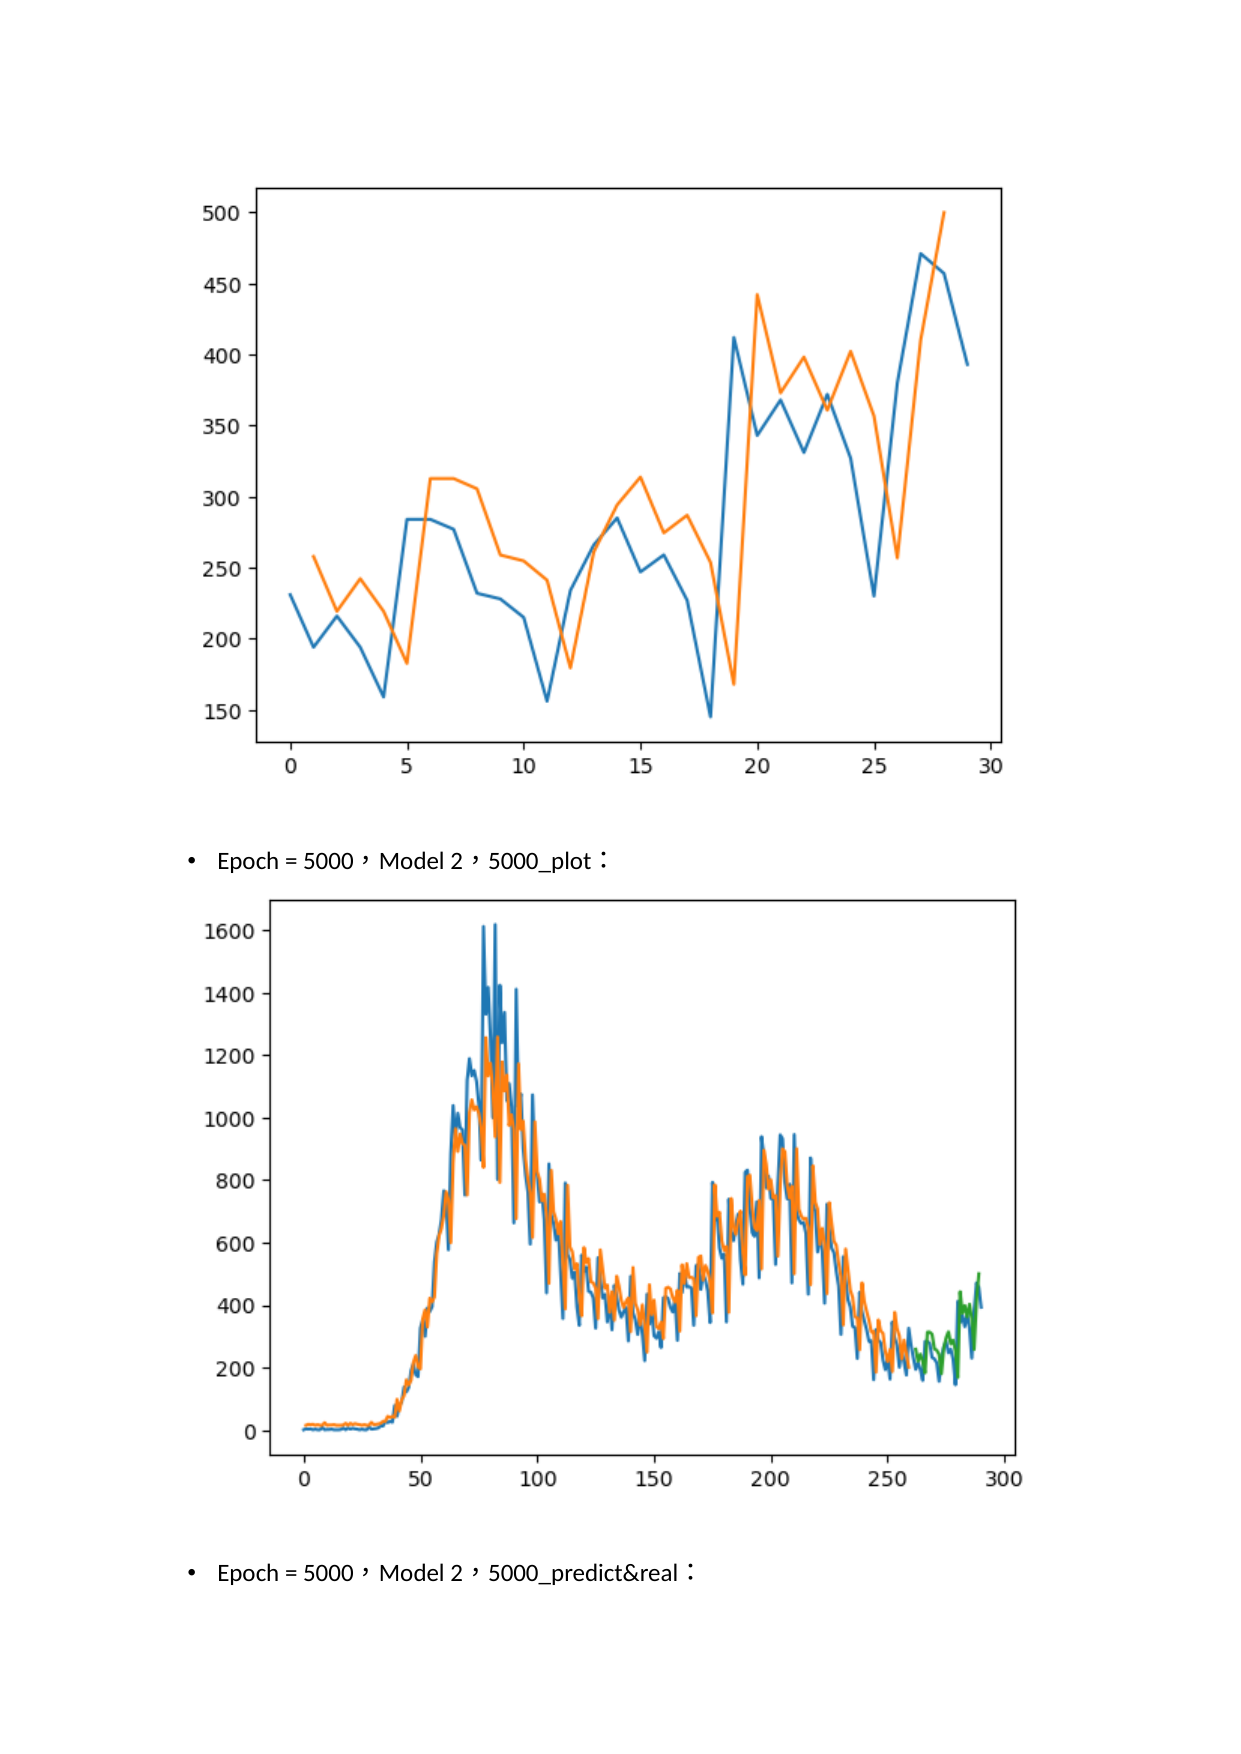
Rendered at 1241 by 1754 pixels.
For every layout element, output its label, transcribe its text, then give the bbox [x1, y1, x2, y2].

list Epoch = 5000，Model 2，5000_predict&real： [187, 1552, 1053, 1589]
picture [187, 173, 1019, 793]
picture [187, 886, 1039, 1506]
list Epoch = 5000，Model 2，5000_plot： [187, 839, 1053, 877]
